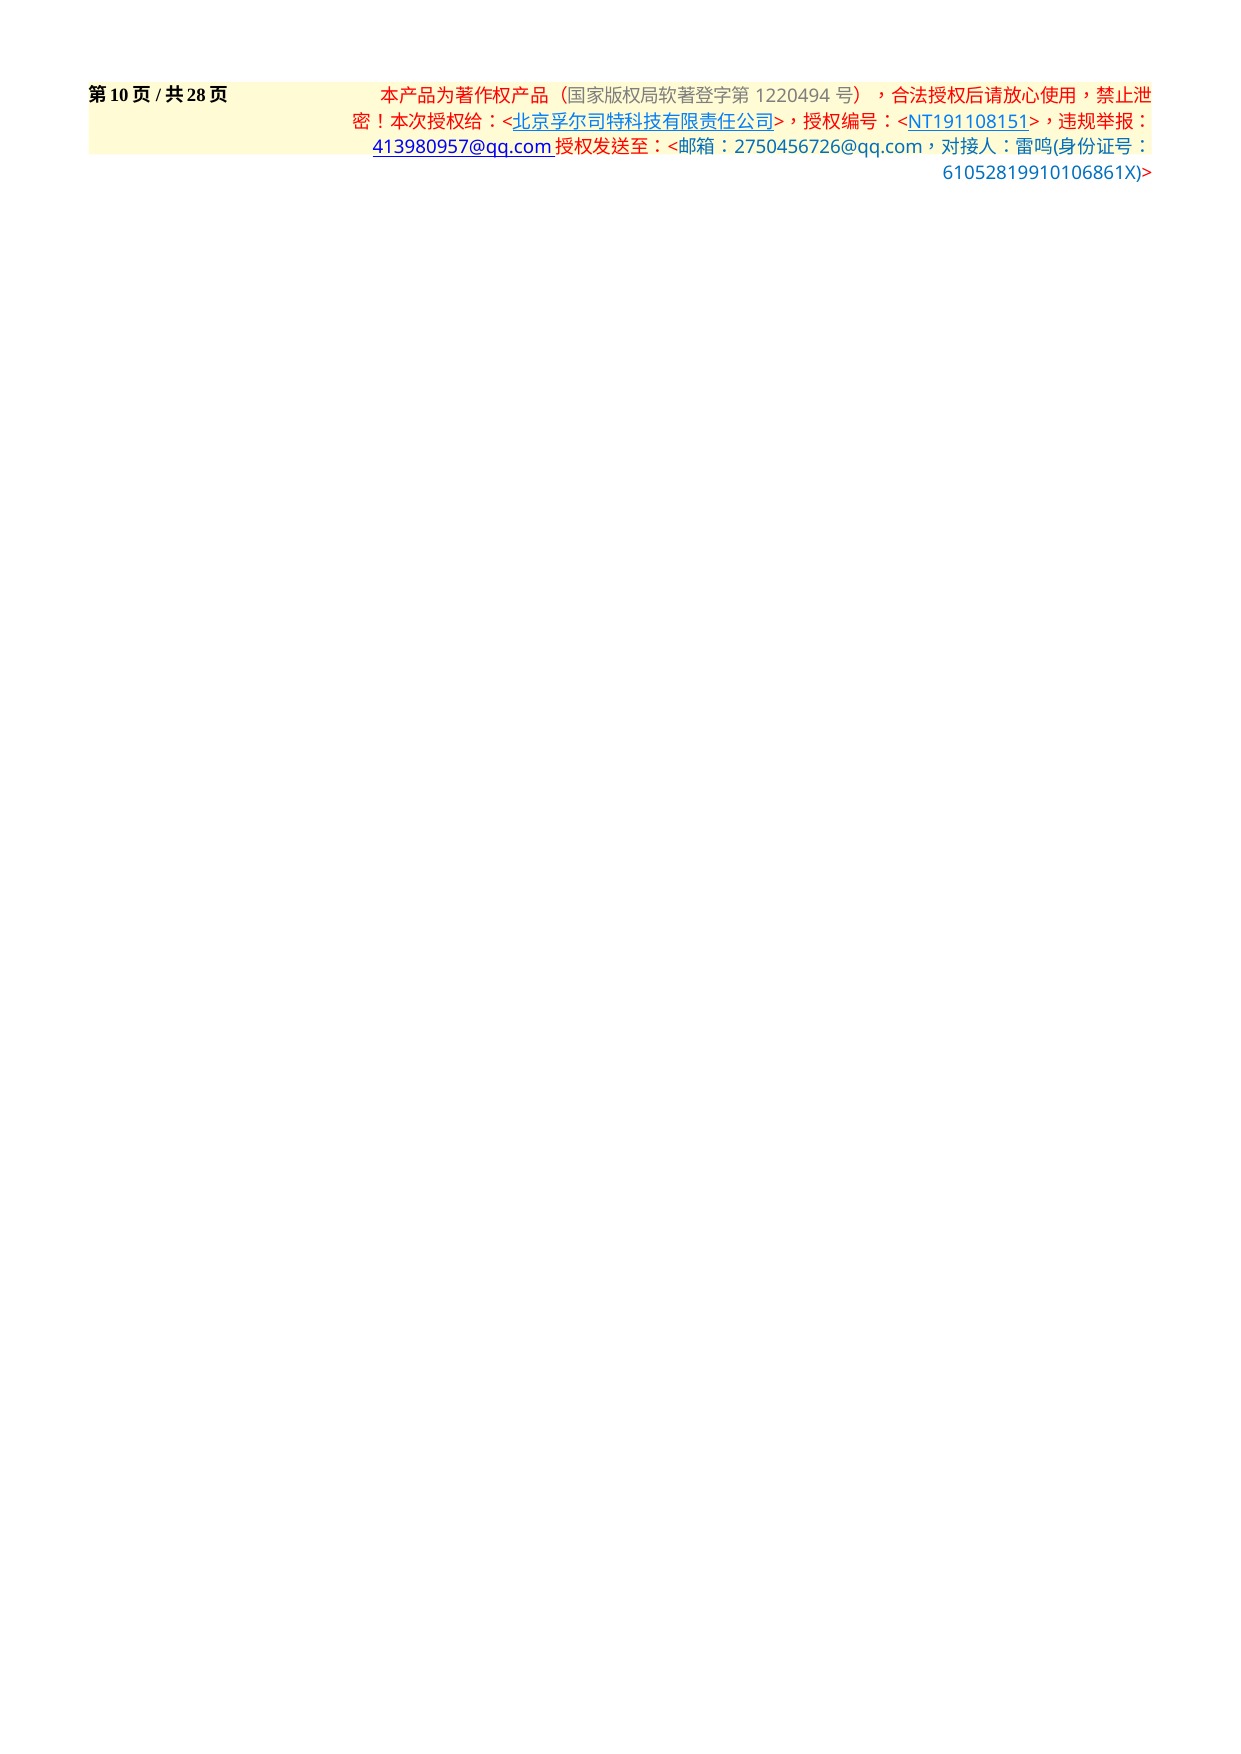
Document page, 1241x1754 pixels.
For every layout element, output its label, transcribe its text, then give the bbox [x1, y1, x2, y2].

text 第 10页 / 共 28页 [88, 82, 239, 107]
text 本产品为著作权产品（国家版权局软著登字第 1220494 号），合法授权后请放心使用，禁止泄密！本次授权给：<北京孚尔司特科技有限责任公司>，授权编号：<NT191108151>，违规举报：413980957@qq.com授权发送至：<邮箱：2750456726@qq.com，对接人：雷鸣(身份证号：61052819910106861X)> [261, 83, 1152, 185]
